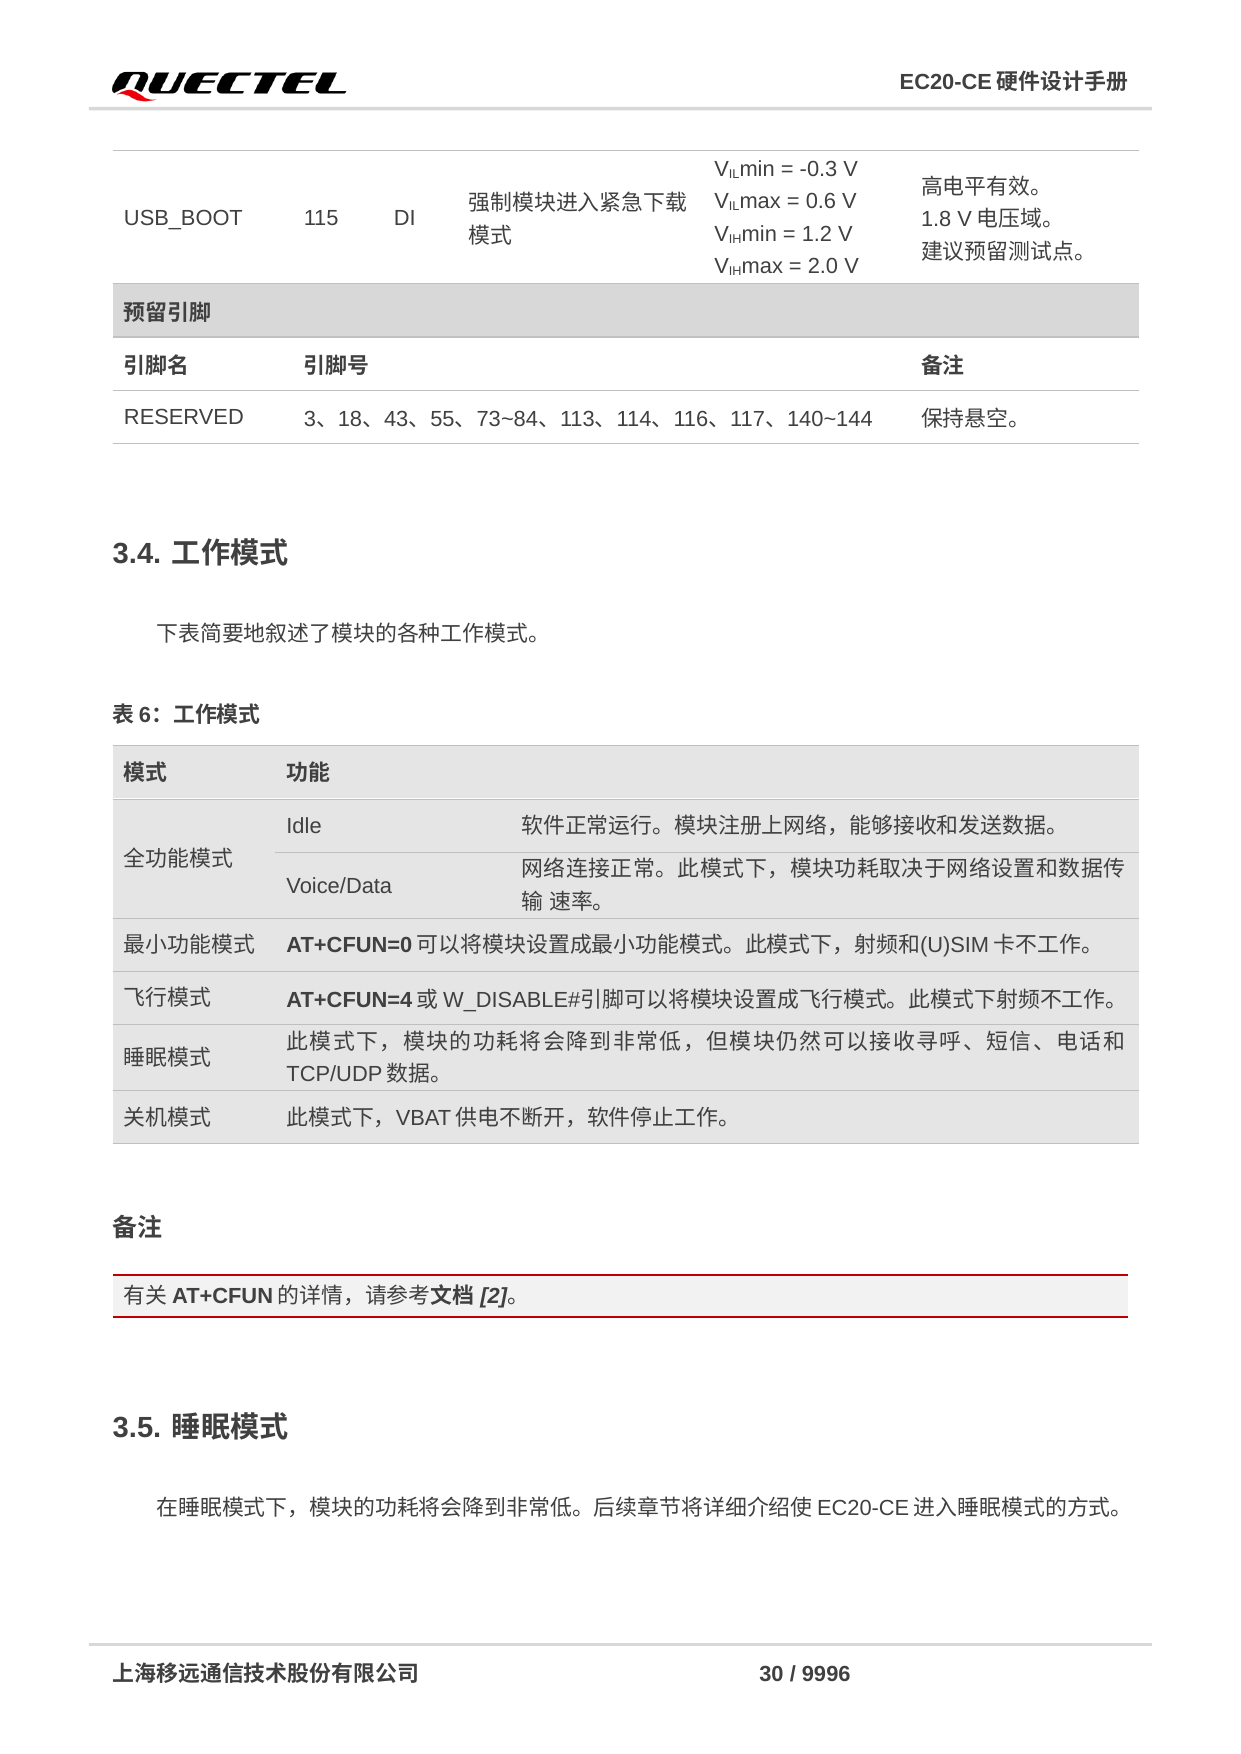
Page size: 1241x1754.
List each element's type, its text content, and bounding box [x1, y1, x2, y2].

table_cell 关机模式 [113, 1091, 275, 1143]
table_cell 全功能模式 [113, 800, 275, 918]
picture [104, 65, 353, 107]
table_cell 高电平有效。 1.8 V电压域。 建议预留测试点。 [910, 151, 1139, 283]
table_cell 引脚号 [292, 338, 909, 389]
table_header 模式 [113, 746, 275, 798]
table_cell 此模式下，模块的功耗将会降到非常低，但模块仍然可以接收寻呼、短信、电话和 TCP/UDP数据。 [275, 1025, 1139, 1090]
table_cell 预留引脚 [113, 284, 1139, 336]
text 下表简要地叙述了模块的各种工作模式。 [112, 615, 1128, 648]
table_cell 强制模块进入紧急下载模式 [457, 151, 703, 283]
text 备注 [112, 1193, 1128, 1258]
table_cell 115 [292, 151, 382, 283]
table_header 有关AT+CFUN的详情，请参考文档 [2]。 [113, 1276, 1128, 1316]
table_cell Idle [275, 800, 510, 852]
table_cell DI [382, 151, 457, 283]
table_cell 备注 [910, 338, 1139, 389]
table_cell 飞行模式 [113, 972, 275, 1024]
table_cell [703, 151, 909, 283]
table_cell 引脚名 [113, 338, 292, 389]
table_cell 最小功能模式 [113, 919, 275, 971]
table_cell 网络连接正常。此模式下，模块功耗取决于网络设置和数据传输 速率。 [510, 853, 1139, 918]
table_cell AT+CFUN=4或W_DISABLE#引脚可以将模块设置成飞行模式。此模式下射频不工作。 [275, 972, 1139, 1024]
text 在睡眠模式下，模块的功耗将会降到非常低。后续章节将详细介绍使EC20-CE进入睡眠模式的方式。 [112, 1489, 1116, 1522]
table_header 功能 [275, 746, 1139, 798]
table_cell 睡眠模式 [113, 1025, 275, 1090]
table_cell 3、18、43、55、73~84、113、114、116、117、140~144 [292, 391, 909, 443]
text 睡眠模式 [112, 1392, 1116, 1457]
table_cell USB_BOOT [113, 151, 292, 283]
table_cell RESERVED [113, 391, 292, 443]
table_cell 保持悬空。 [910, 391, 1139, 443]
table_cell AT+CFUN=0可以将模块设置成最小功能模式。此模式下，射频和(U)SIM卡不工作。 [275, 919, 1139, 971]
table_cell 软件正常运行。模块注册上网络，能够接收和发送数据。 [510, 800, 1139, 852]
table_cell 此模式下，VBAT供电不断开，软件停止工作。 [275, 1091, 1139, 1143]
table_cell Voice/Data [275, 853, 510, 918]
text 工作模式 [112, 518, 1116, 583]
text 表6：工作模式 [112, 697, 1128, 729]
